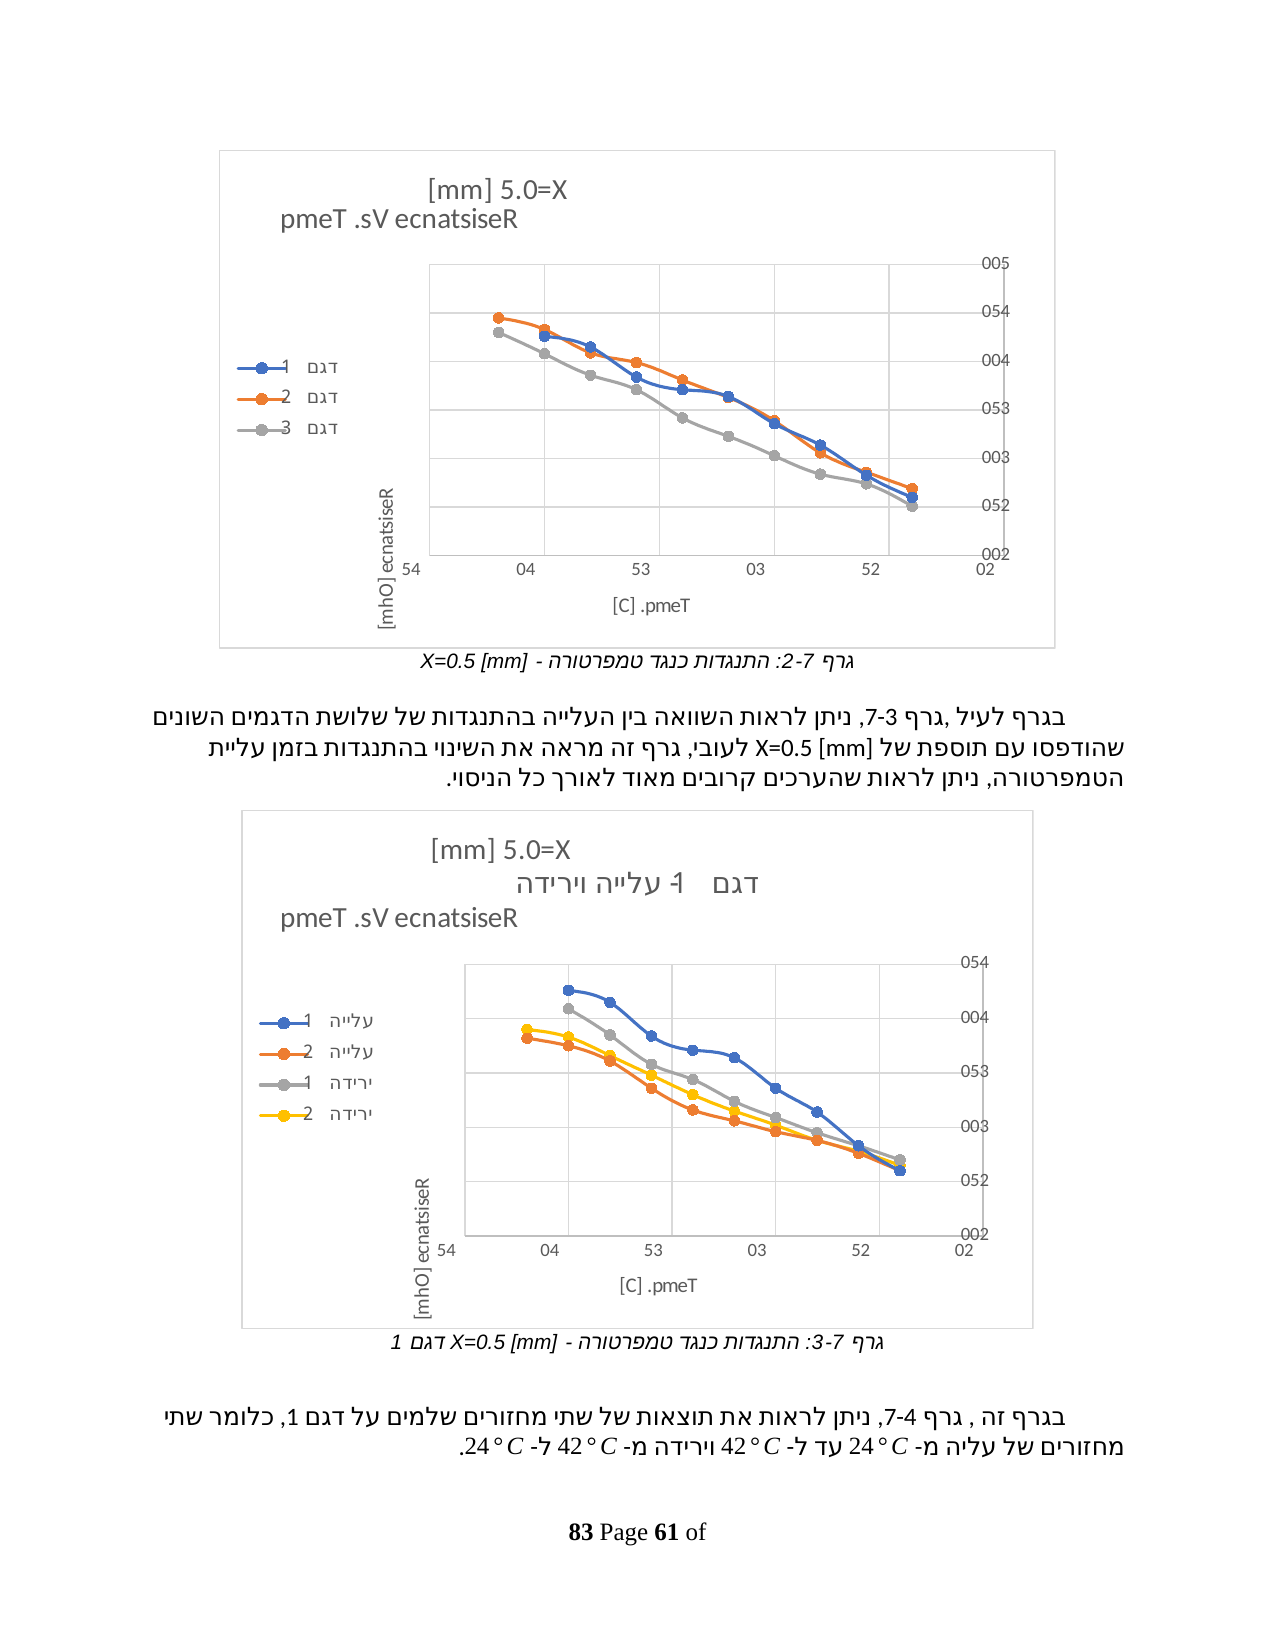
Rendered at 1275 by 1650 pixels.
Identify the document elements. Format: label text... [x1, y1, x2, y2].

text בגרף לעיל ,גרף 7-3, ניתן לראות השוואה בין העלייה בהתנגדות של שלושת הדגמים השונים שהודפסו עם תוספת של X=0.5 [mm] לעובי, גרף זה מראה את השינוי בהתנגדות בזמן עליית הטמפרטורה, ניתן לראות שהערכים קרובים מאוד לאורך כל הניסוי. [150, 701, 1125, 793]
text בגרף זה , גרף 7-4, ניתן לראות את תוצאות של שתי מחזורים שלמים על דגם 1, כלומר שתי מחזורים של עליה מ- עד ל- וירידה מ- ל- . [150, 1401, 1125, 1462]
